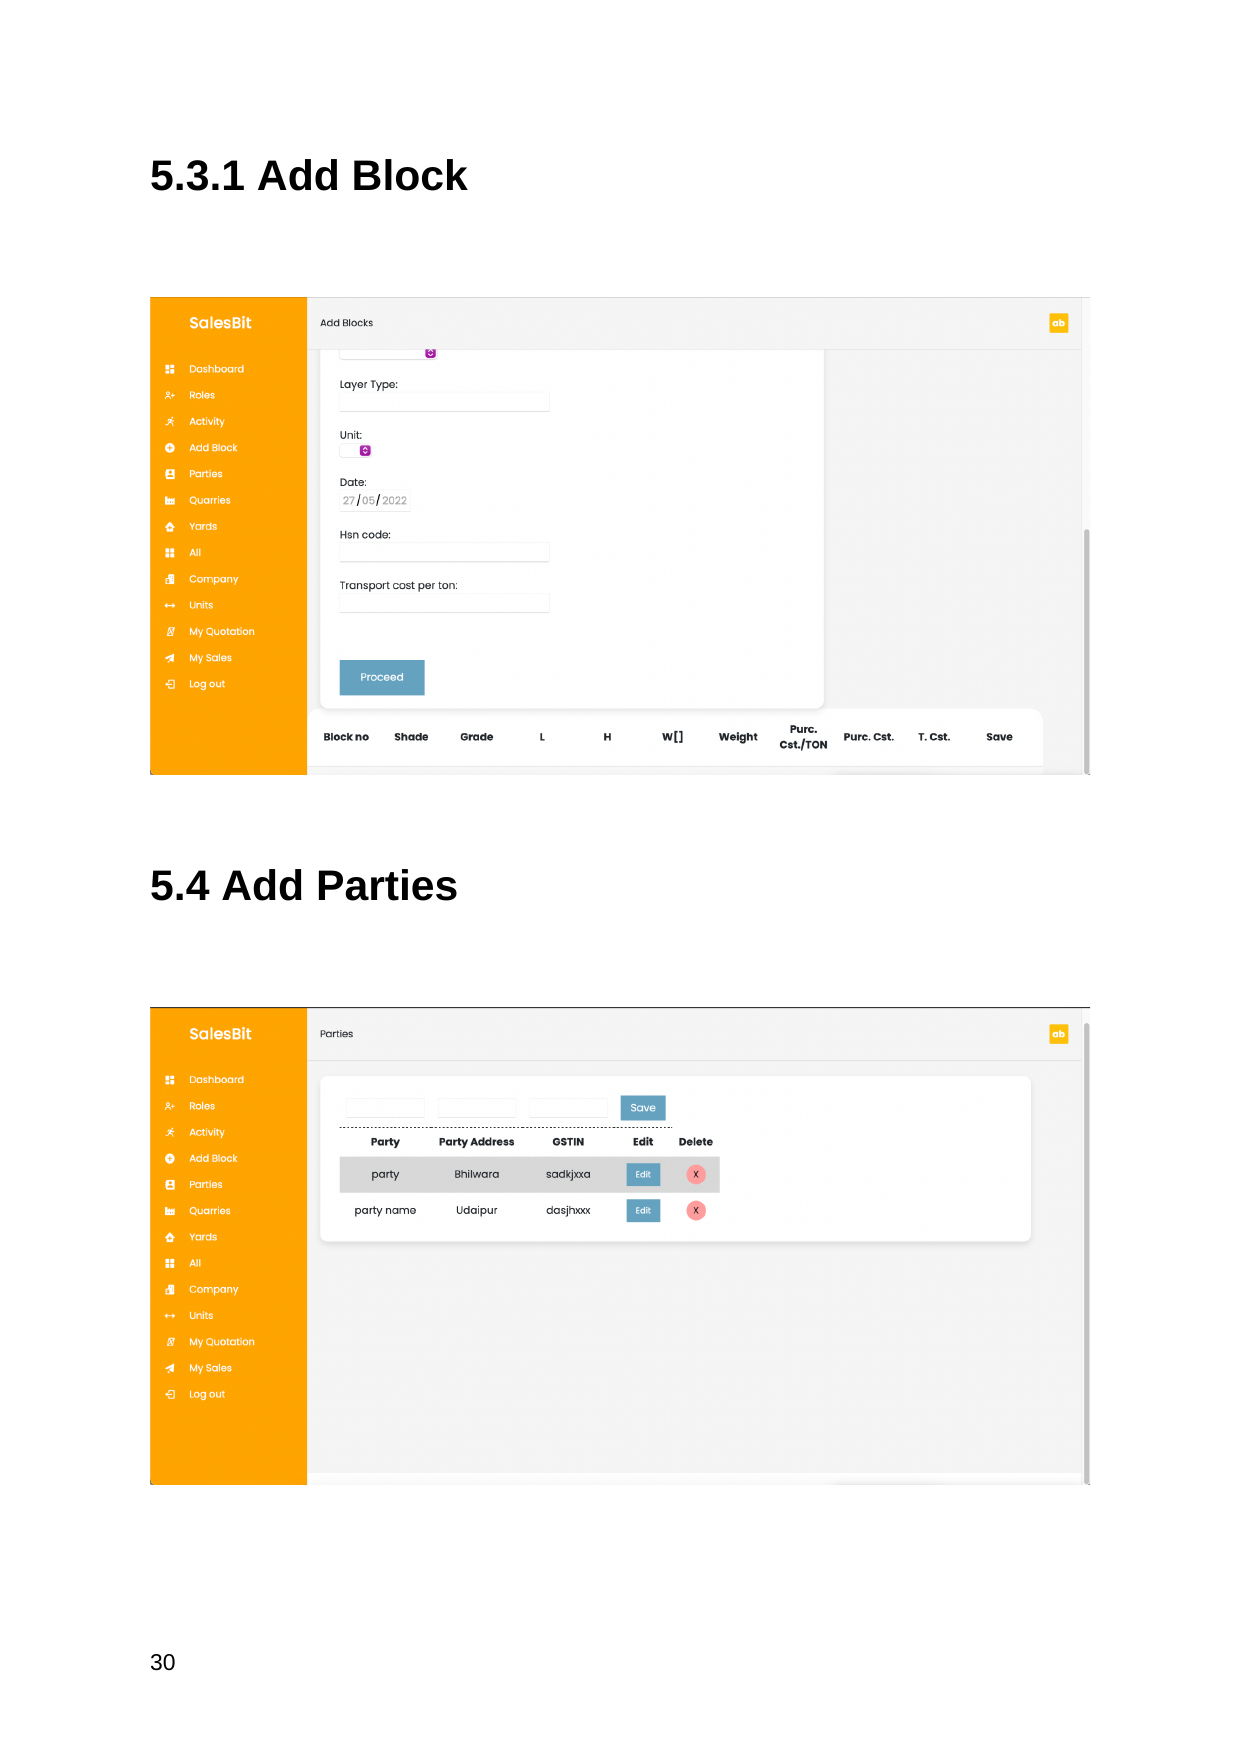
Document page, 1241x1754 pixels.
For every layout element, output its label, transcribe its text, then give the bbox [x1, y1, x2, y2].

picture [150, 1007, 1091, 1485]
text 5.4 Add Parties [150, 861, 1090, 910]
text 5.3.1 Add Block [150, 150, 1090, 199]
picture [150, 297, 1091, 775]
